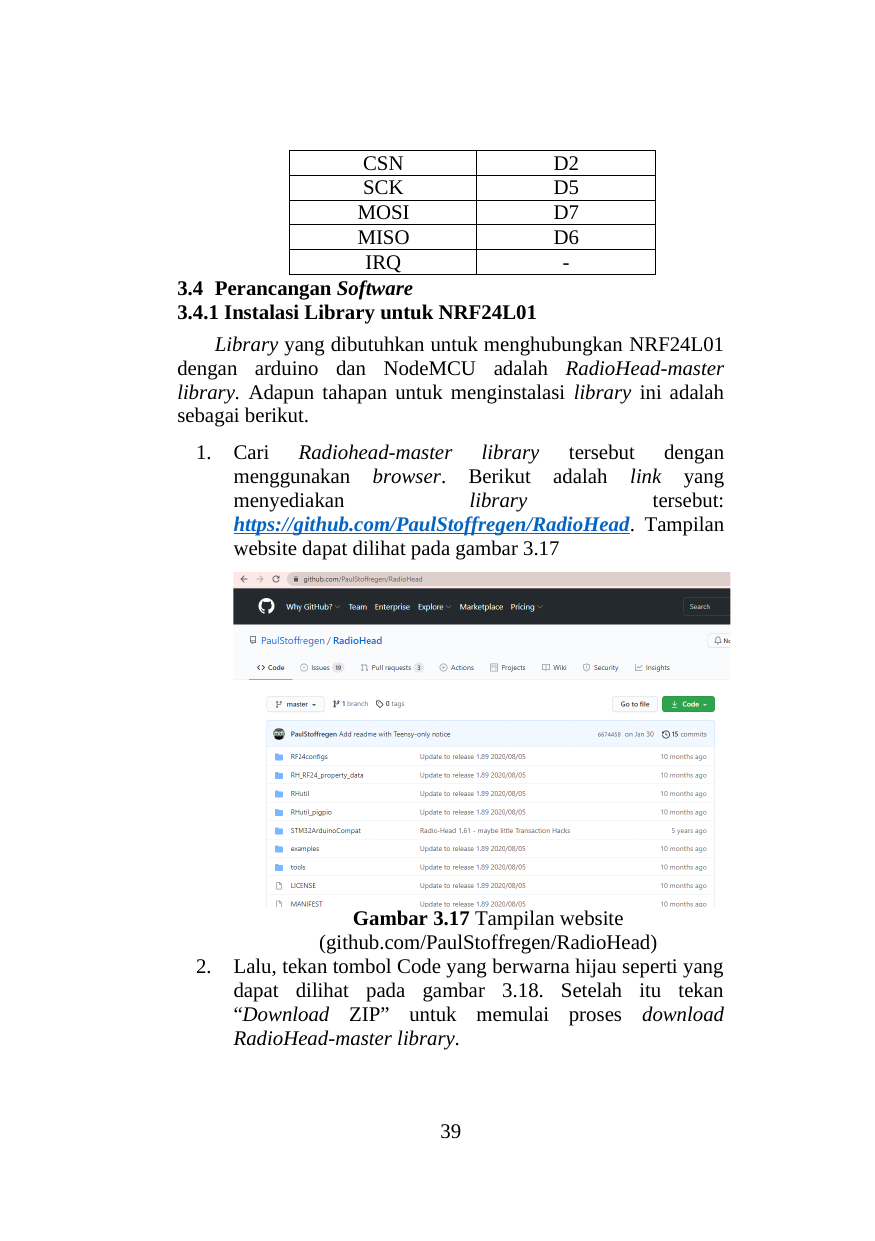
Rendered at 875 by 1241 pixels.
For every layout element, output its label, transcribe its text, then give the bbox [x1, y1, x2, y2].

list Lalu, tekan tombol Code yang berwarna hijau seperti yang dapat dilihat pada gambar 3.18. Setelah itu tekan “Download ZIP” untuk memulai proses download RadioHead-master library. [196, 954, 724, 1050]
table_cell SCK [290, 176, 476, 199]
table_cell IRQ [290, 250, 476, 274]
list Perancangan Software [177, 277, 724, 301]
text Gambar 3.17 Tampilan website (github.com/PaulStoffregen/RadioHead) [252, 907, 724, 954]
table_cell D2 [477, 151, 655, 175]
list Instalasi Library untuk NRF24L01 [177, 301, 724, 324]
table_cell MISO [290, 225, 476, 249]
picture [233, 572, 731, 907]
table_cell D7 [477, 201, 655, 224]
table_cell D5 [477, 176, 655, 199]
table_cell D6 [477, 225, 655, 249]
table_cell - [477, 250, 655, 274]
table_cell CSN [290, 151, 476, 175]
table_cell MOSI [290, 201, 476, 224]
text Library yang dibutuhkan untuk menghubungkan NRF24L01 dengan arduino dan NodeMCU adalah RadioHead-master library. Adapun tahapan untuk menginstalasi library ini adalah sebagai berikut. [177, 333, 724, 428]
list Cari Radiohead-master library tersebut dengan menggunakan browser. Berikut adalah link yang menyediakan library tersebut: https://github.com/PaulStoffregen/RadioHead. Tampilan website dapat dilihat pada gambar 3.17 [196, 440, 724, 560]
